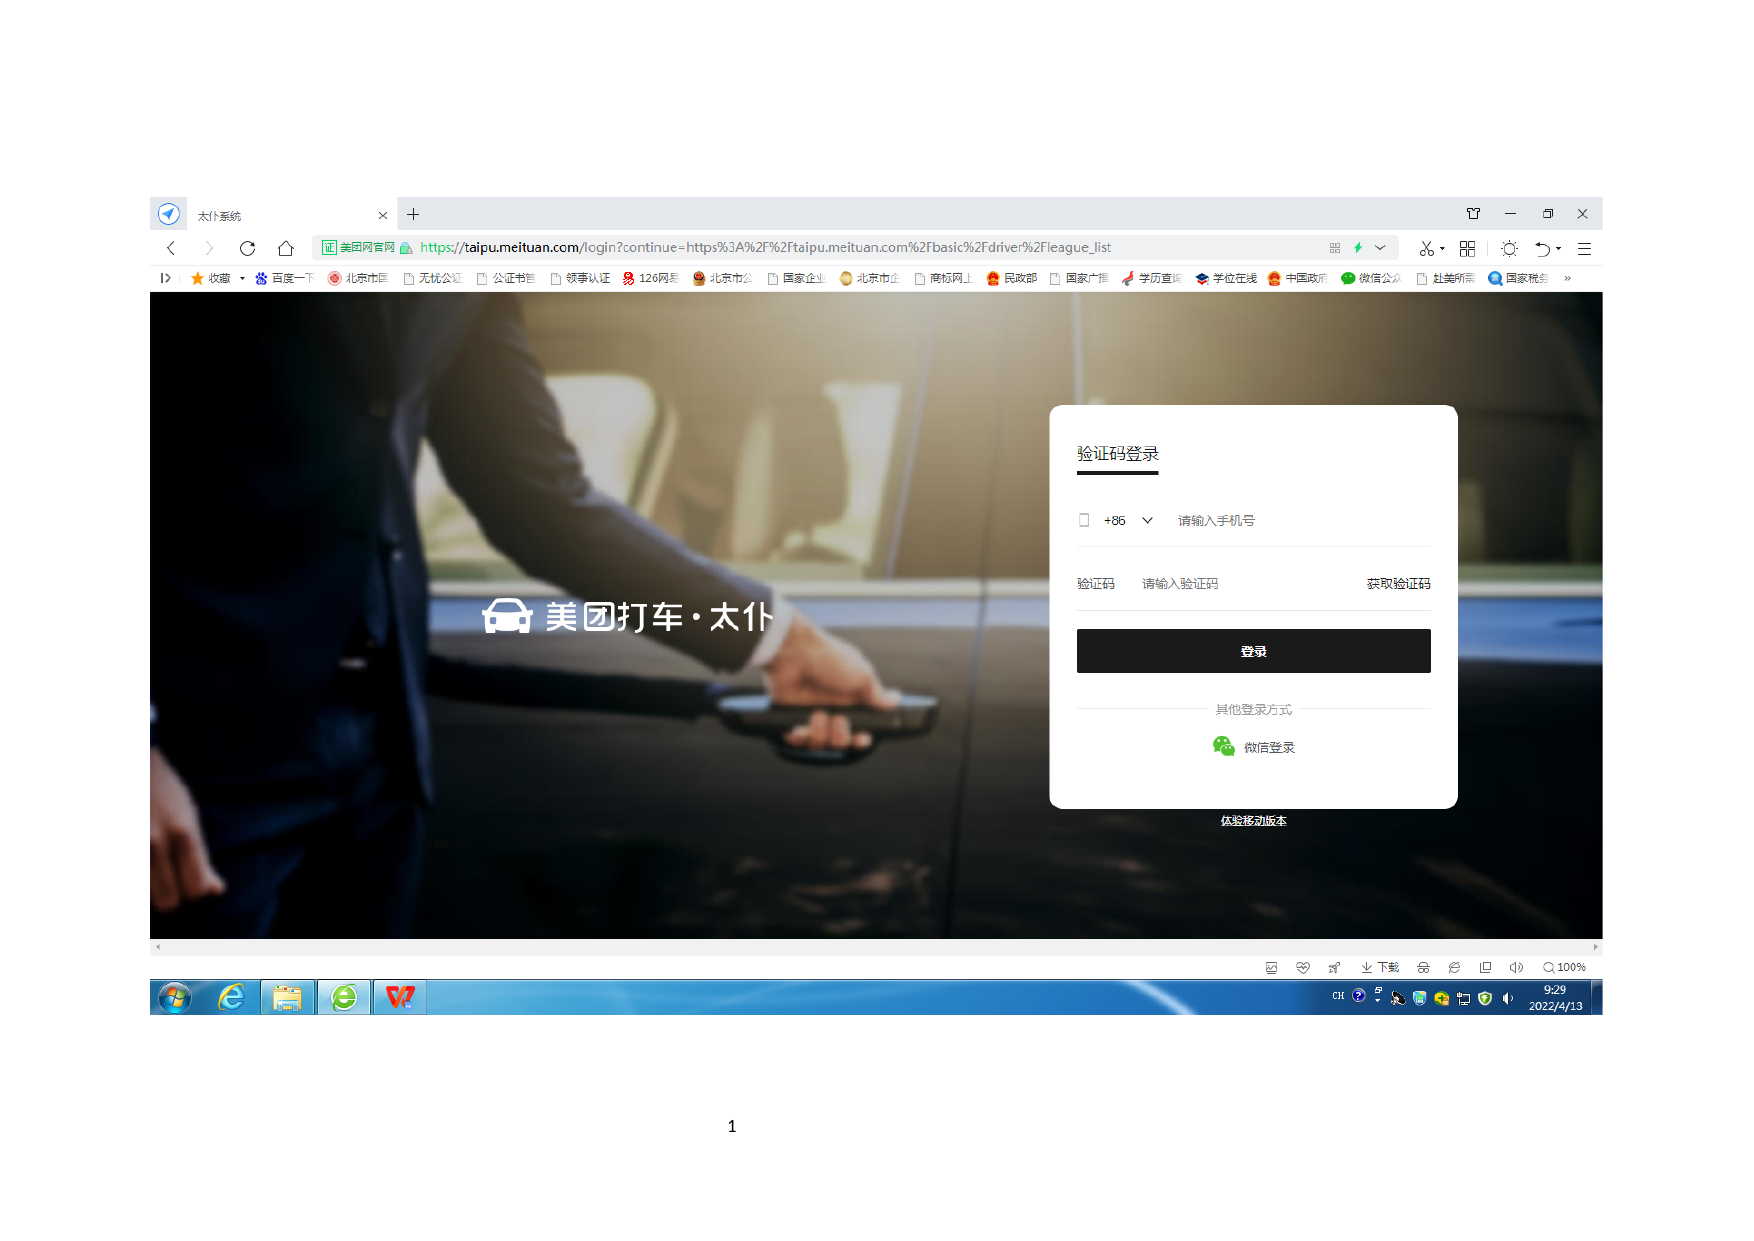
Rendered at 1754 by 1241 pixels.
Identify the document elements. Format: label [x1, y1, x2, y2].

picture [150, 197, 1603, 1015]
